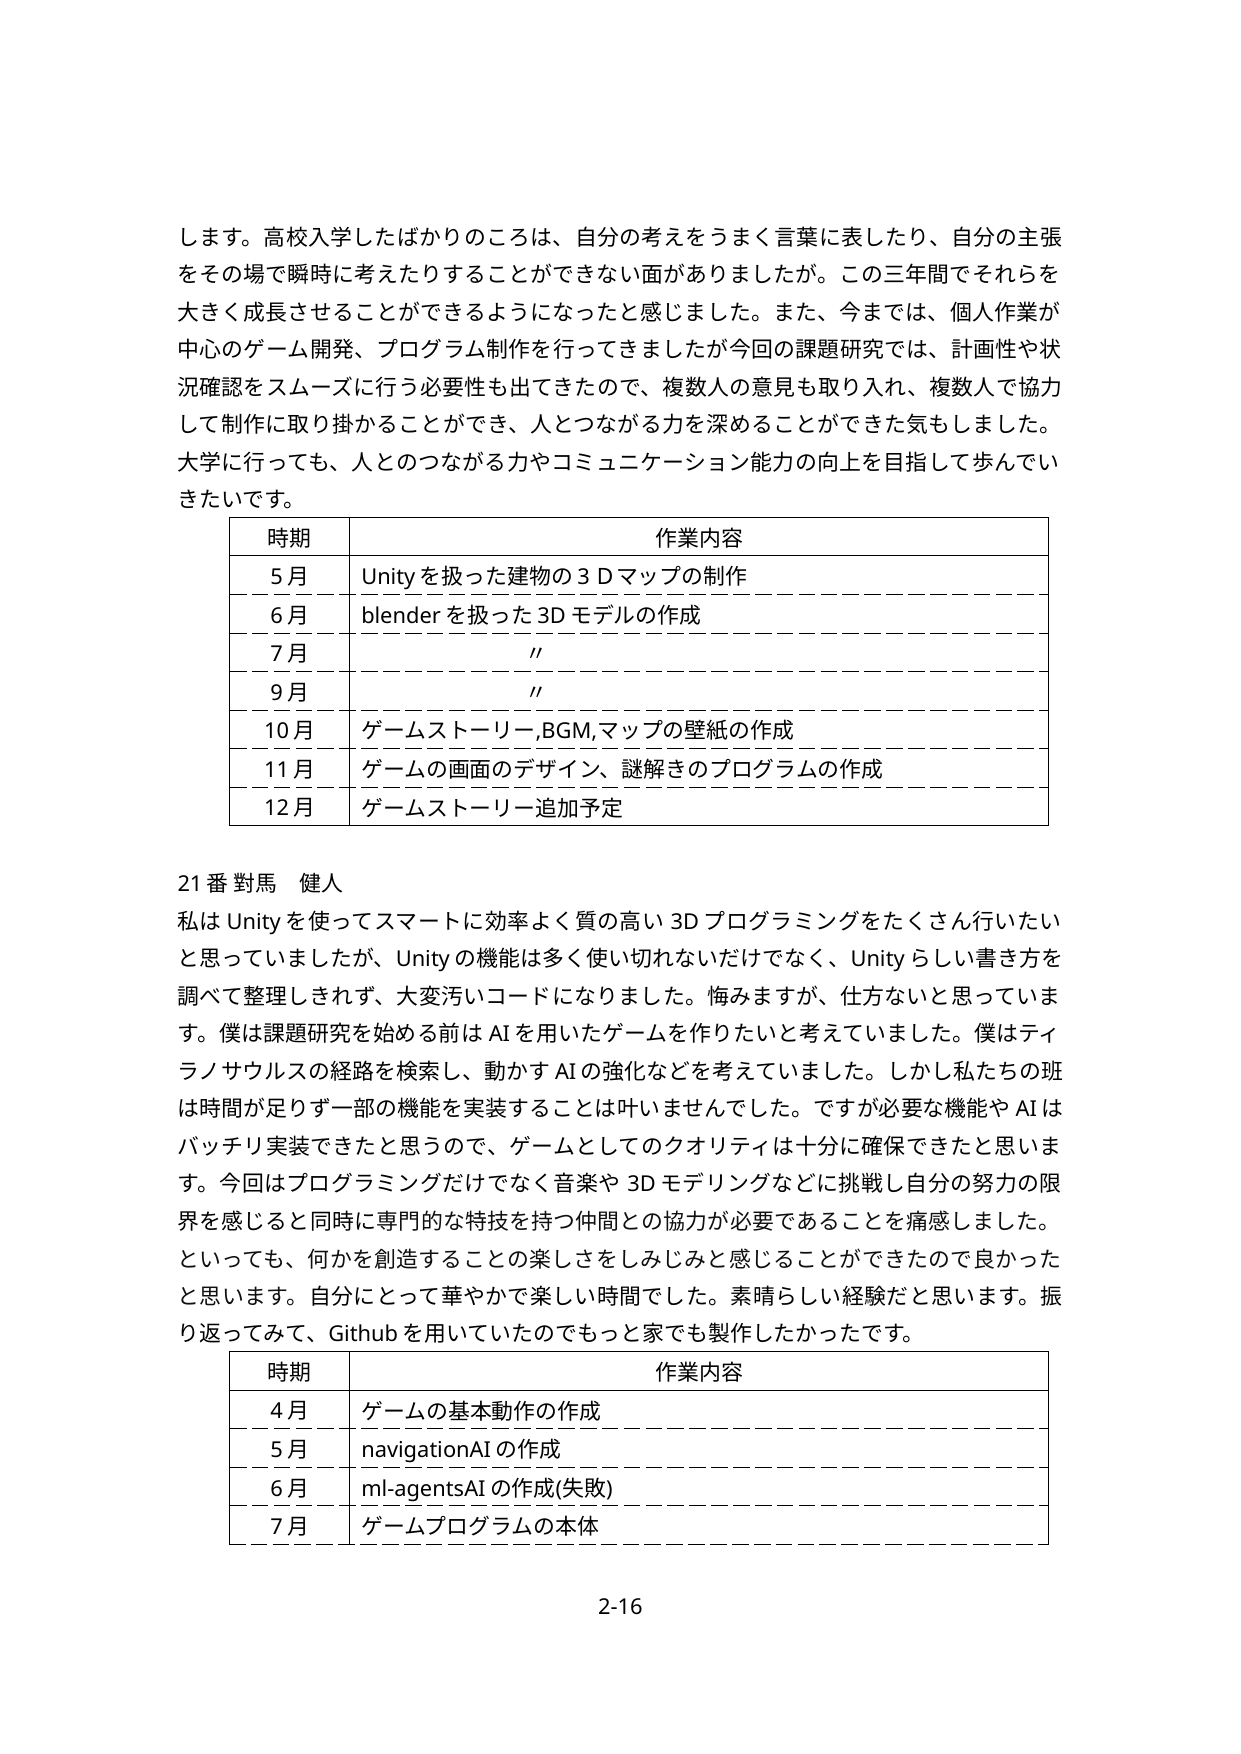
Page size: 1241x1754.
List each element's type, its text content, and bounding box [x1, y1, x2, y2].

table_cell 4月 [230, 1391, 349, 1428]
table_cell blenderを扱った3Dモデルの作成 [350, 594, 1048, 632]
table_header 時期 [230, 1352, 349, 1390]
table_cell 9月 [230, 671, 349, 709]
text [177, 217, 1063, 517]
table_header 作業内容 [350, 1352, 1048, 1390]
table_cell 7月 [230, 1505, 349, 1544]
table_cell 5月 [230, 556, 349, 594]
table_cell ml-agentsAIの作成(失敗) [350, 1467, 1048, 1505]
text 私はUnityを使ってスマートに効率よく質の高い3Dプログラミングをたくさん行いたいと思っていましたが、Unityの機能は多く使い切れないだけでなく、Unityらしい書き方を調べて整理しきれず、大変汚いコードになりました。悔みますが、仕方ないと思っています。僕は課題研究を始める前はAIを用いたゲームを作りたいと考えていました。僕はティラノサウルスの経路を検索し、動かすAIの強化などを考えていました。しかし私たちの班は時間が足りず一部の機能を実装することは叶いませんでした。ですが必要な機能やAIはバッチリ実装できたと思うので、ゲームとしてのクオリティは十分に確保できたと思います。今回はプログラミングだけでなく音楽や3Dモデリングなどに挑戦し自分の努力の限界を感じると同時に専門的な特技を持つ仲間との協力が必要であることを痛感しました。といっても、何かを創造することの楽しさをしみじみと感じることができたので良かったと思います。自分にとって華やかで楽しい時間でした。素晴らしい経験だと思います。振り返ってみて、Githubを用いていたのでもっと家でも製作したかったです。 [177, 901, 1063, 1351]
table_header 時期 [230, 518, 349, 555]
table_cell ゲームの基本動作の作成 [350, 1391, 1048, 1428]
table_cell ゲームストーリー,BGM,マップの壁紙の作成 [350, 710, 1048, 748]
table_header 作業内容 [350, 518, 1048, 555]
table_cell 12月 [230, 787, 349, 825]
table_cell ゲームの画面のデザイン、謎解きのプログラムの作成 [350, 748, 1048, 787]
table_cell 〃 [350, 671, 1048, 709]
table_cell 6月 [230, 1467, 349, 1505]
table_cell 6月 [230, 594, 349, 632]
table_cell 10月 [230, 710, 349, 748]
table_cell ゲームストーリー追加予定 [350, 787, 1048, 825]
table_cell navigationAIの作成 [350, 1428, 1048, 1467]
table_cell 7月 [230, 633, 349, 671]
table_cell 5月 [230, 1428, 349, 1467]
table_cell ゲームプログラムの本体 [350, 1505, 1048, 1544]
text 21番 對馬 健人 [177, 864, 1063, 901]
table_cell 〃 [350, 633, 1048, 671]
table_cell Unityを扱った建物の3Ｄマップの制作 [350, 556, 1048, 594]
table_cell 11月 [230, 748, 349, 787]
